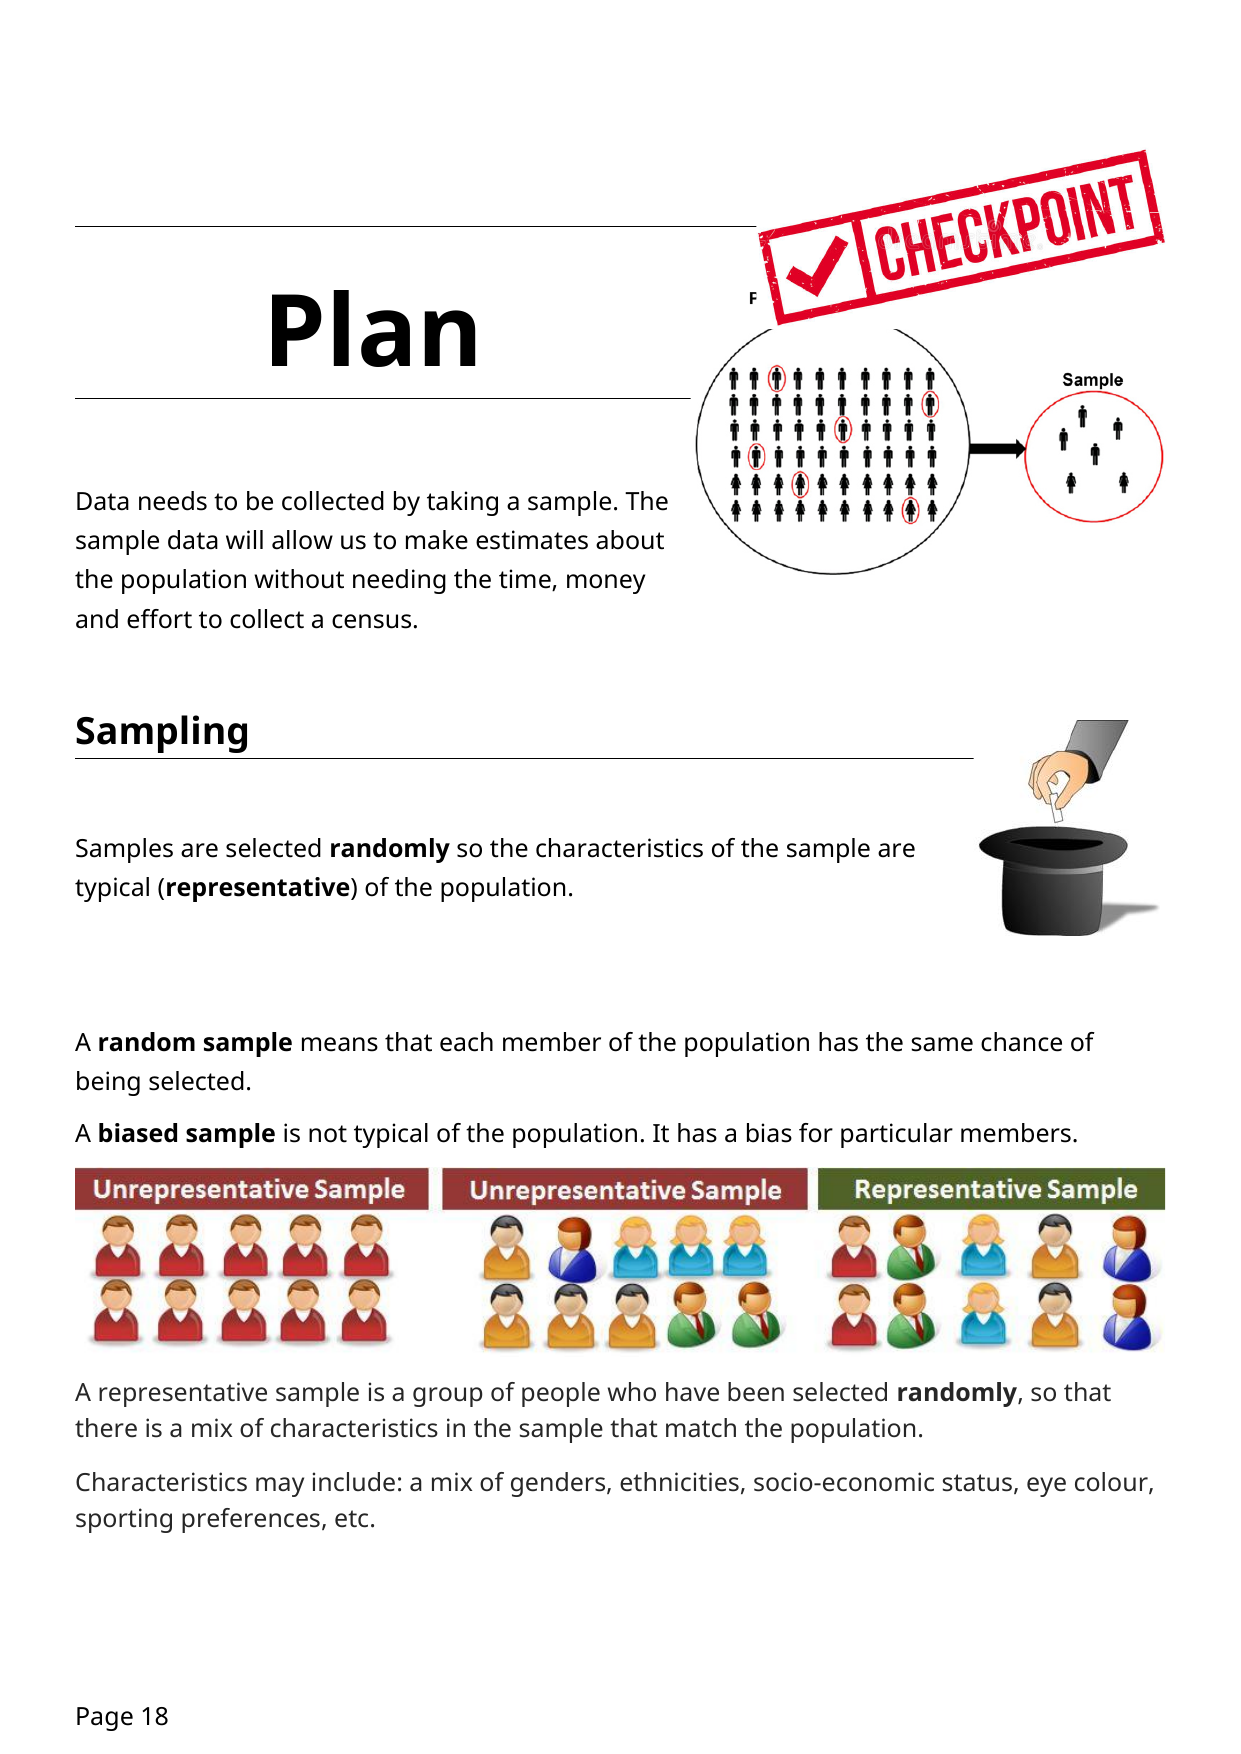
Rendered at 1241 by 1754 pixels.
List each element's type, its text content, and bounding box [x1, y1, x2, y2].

text A representative sample is a group of people who have been selected randomly, so that there is a mix of characteristics in the sample that match the population. [75, 1374, 1165, 1445]
picture [973, 720, 1168, 936]
text A random sample means that each member of the population has the same chance of being selected. [75, 1025, 1165, 1098]
text A biased sample is not typical of the population. It has a bias for particular members. [75, 1116, 1165, 1149]
picture [690, 147, 1168, 575]
text Samples are selected randomly so the characteristics of the sample are typical (representative) of the population. [75, 831, 973, 904]
title Plan [75, 260, 756, 398]
text Data needs to be collected by taking a sample. The sample data will allow us to make estimates about the population without needing the time, money and effort to collect a census. [75, 484, 1165, 635]
text Characteristics may include: a mix of genders, ethnicities, socio-economic status, eye colour, sporting preferences, etc. [75, 1464, 1165, 1535]
picture [75, 1167, 1166, 1357]
subtitle Sampling [75, 704, 1165, 758]
